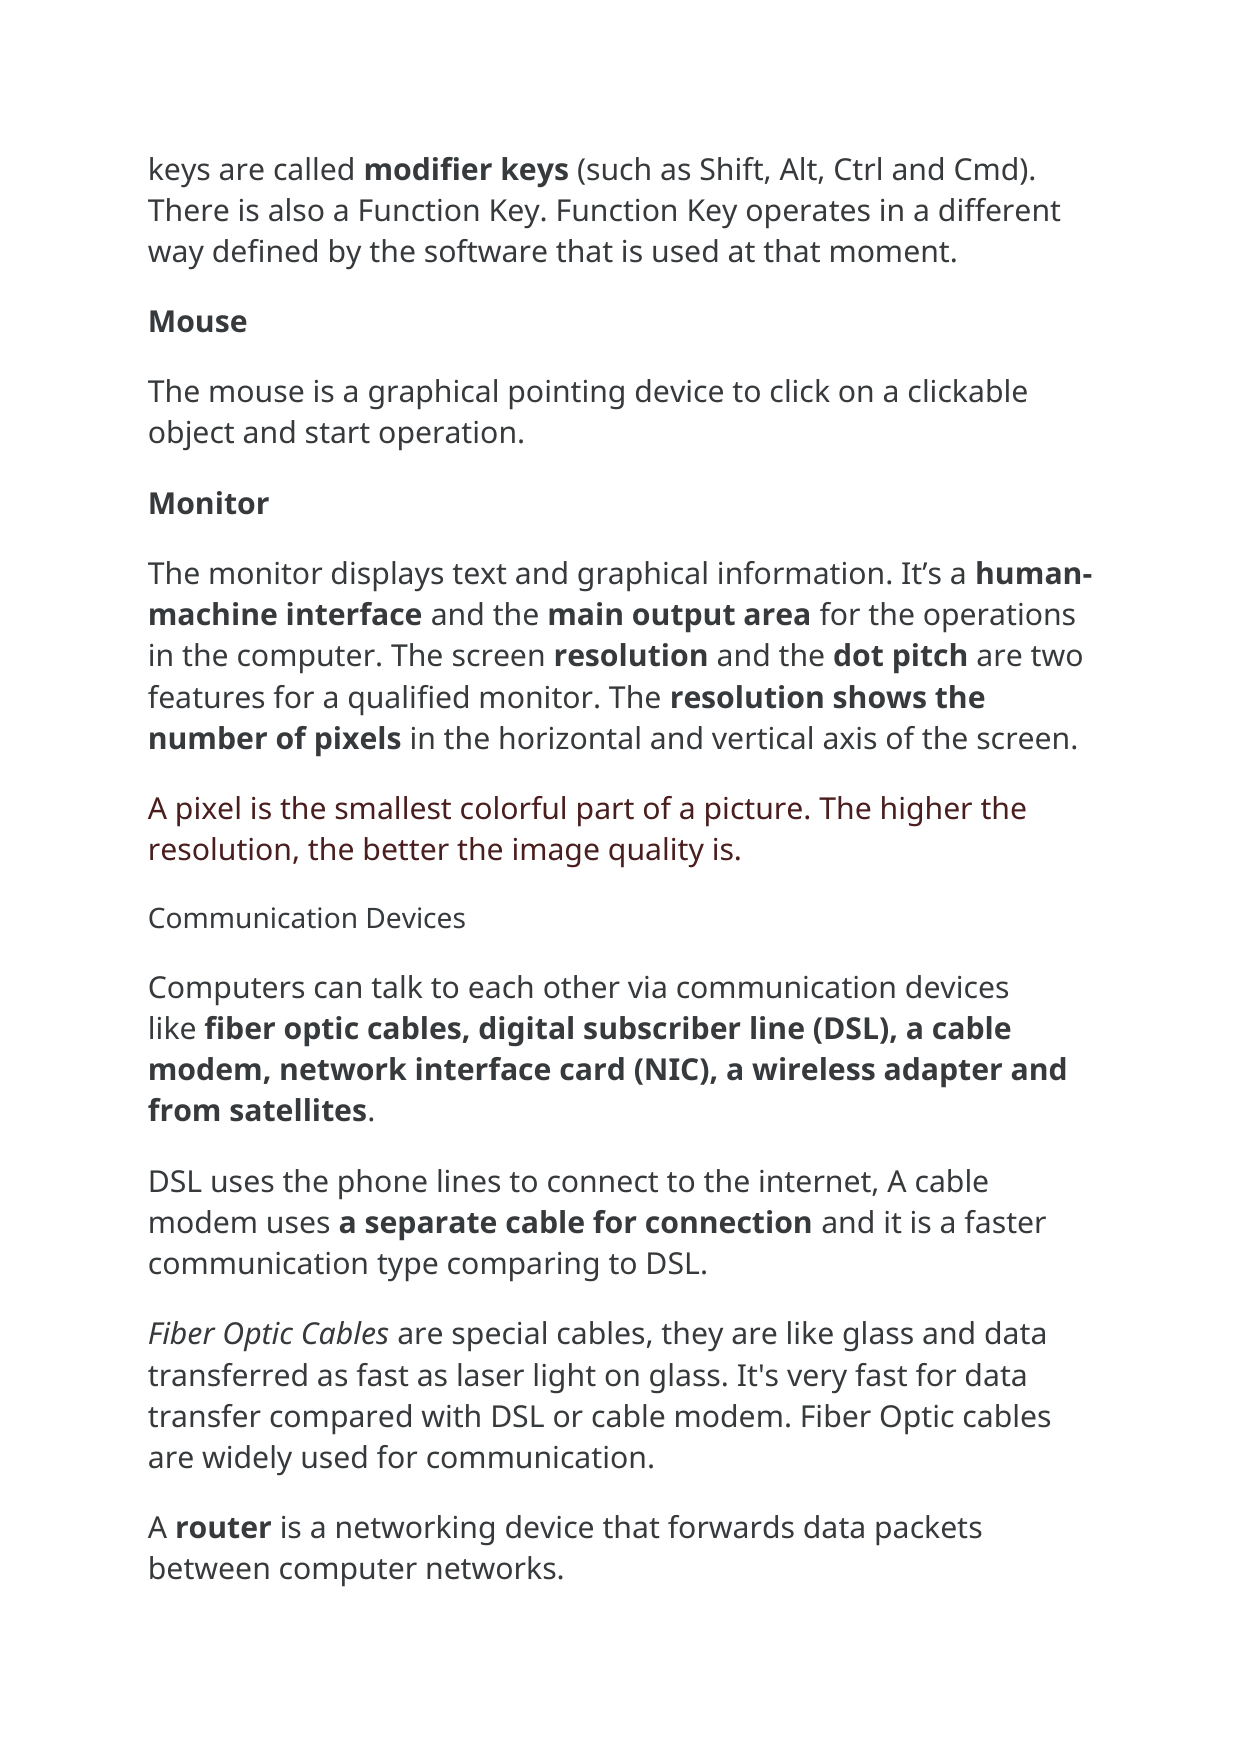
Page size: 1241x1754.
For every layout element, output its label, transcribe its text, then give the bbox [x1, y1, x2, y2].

text Mouse [148, 300, 1093, 341]
text Monitor [148, 482, 1093, 523]
text The mouse is a graphical pointing device to click on a clickable object and start operation. [148, 371, 1093, 453]
text Fiber Optic Cables are special cables, they are like glass and data transferred as fast as laser light on glass. It's very fast for data transfer compared with DSL or cable modem. Fiber Optic cables are widely used for communication. [148, 1312, 1093, 1477]
text DSL uses the phone lines to connect to the internet, A cable modem uses a separate cable for connection and it is a faster communication type comparing to DSL. [148, 1160, 1093, 1283]
text The monitor displays text and graphical information. It’s a human-machine interface and the main output area for the operations in the computer. The screen resolution and the dot pitch are two features for a qualified monitor. The resolution shows the number of pixels in the horizontal and vertical axis of the screen. [148, 552, 1093, 758]
text Computers can talk to each other via communication devices like fiber optic cables, digital subscriber line (DSL), a cable modem, network interface card (NIC), a wireless adapter and from satellites. [148, 966, 1093, 1131]
text Communication Devices [148, 899, 1093, 937]
text A pixel is the smallest colorful part of a picture. The higher the resolution, the better the image quality is. [148, 787, 1093, 869]
text A router is a networking device that forwards data packets between computer networks. [148, 1506, 1093, 1588]
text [148, 148, 1093, 271]
